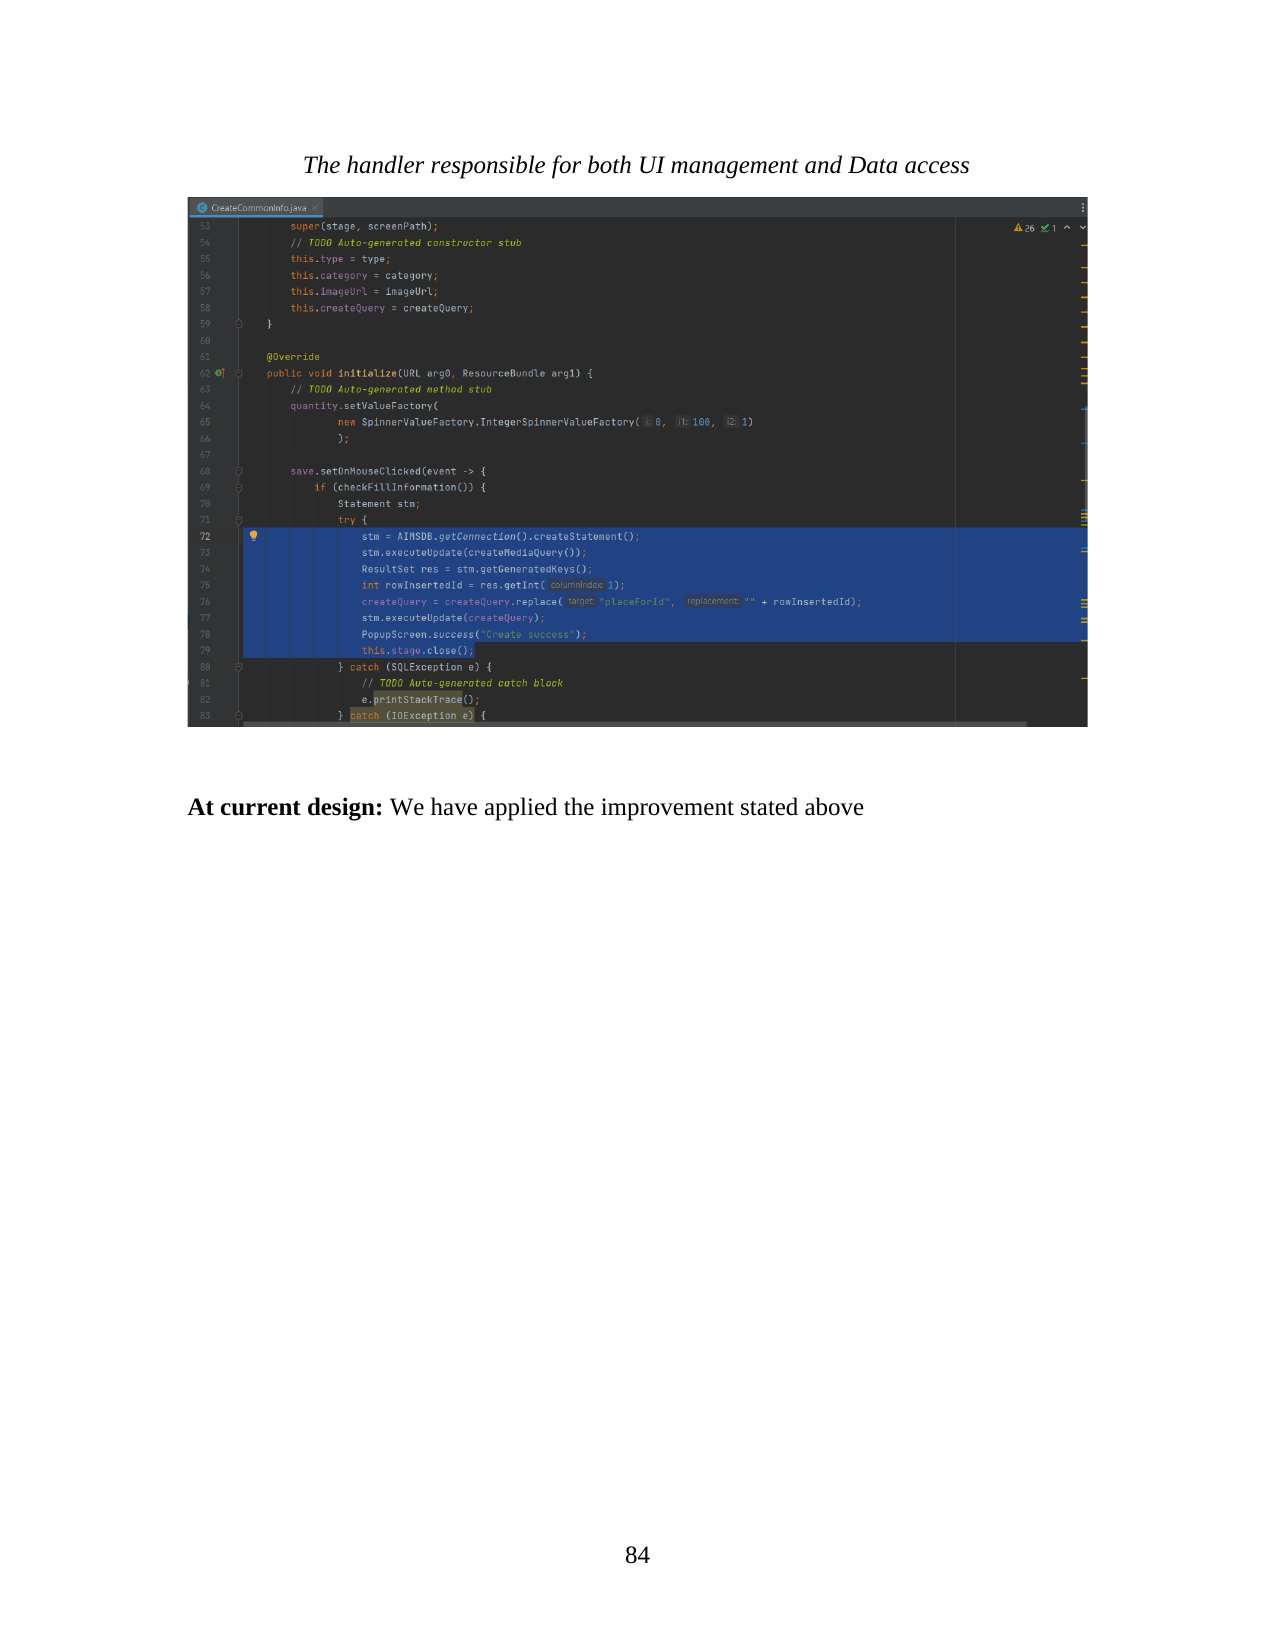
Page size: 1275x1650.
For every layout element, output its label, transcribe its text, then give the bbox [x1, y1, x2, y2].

picture [187, 197, 1088, 727]
text The handler responsible for both UI management and Data access [187, 150, 1087, 179]
text At current design: We have applied the improvement stated above [187, 792, 1087, 821]
